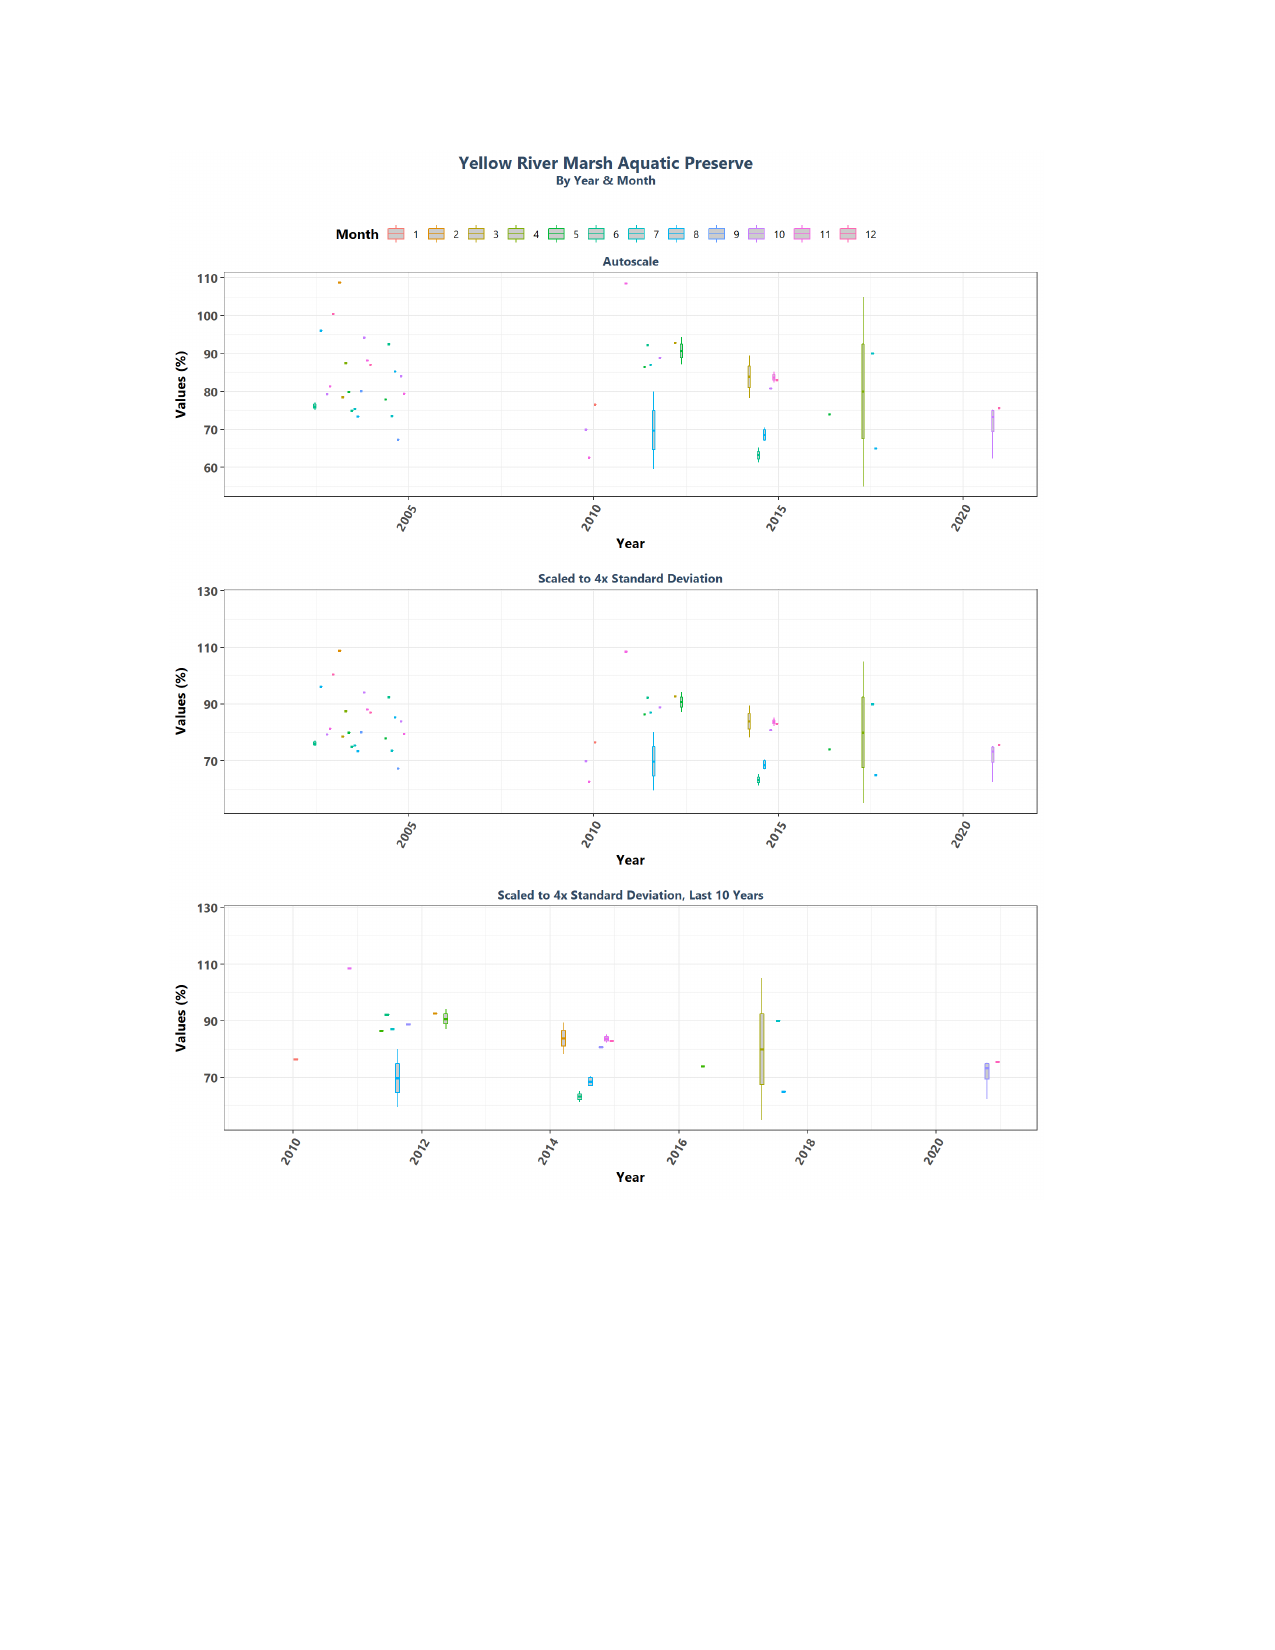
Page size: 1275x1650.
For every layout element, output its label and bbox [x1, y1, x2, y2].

picture [168, 150, 1044, 1200]
